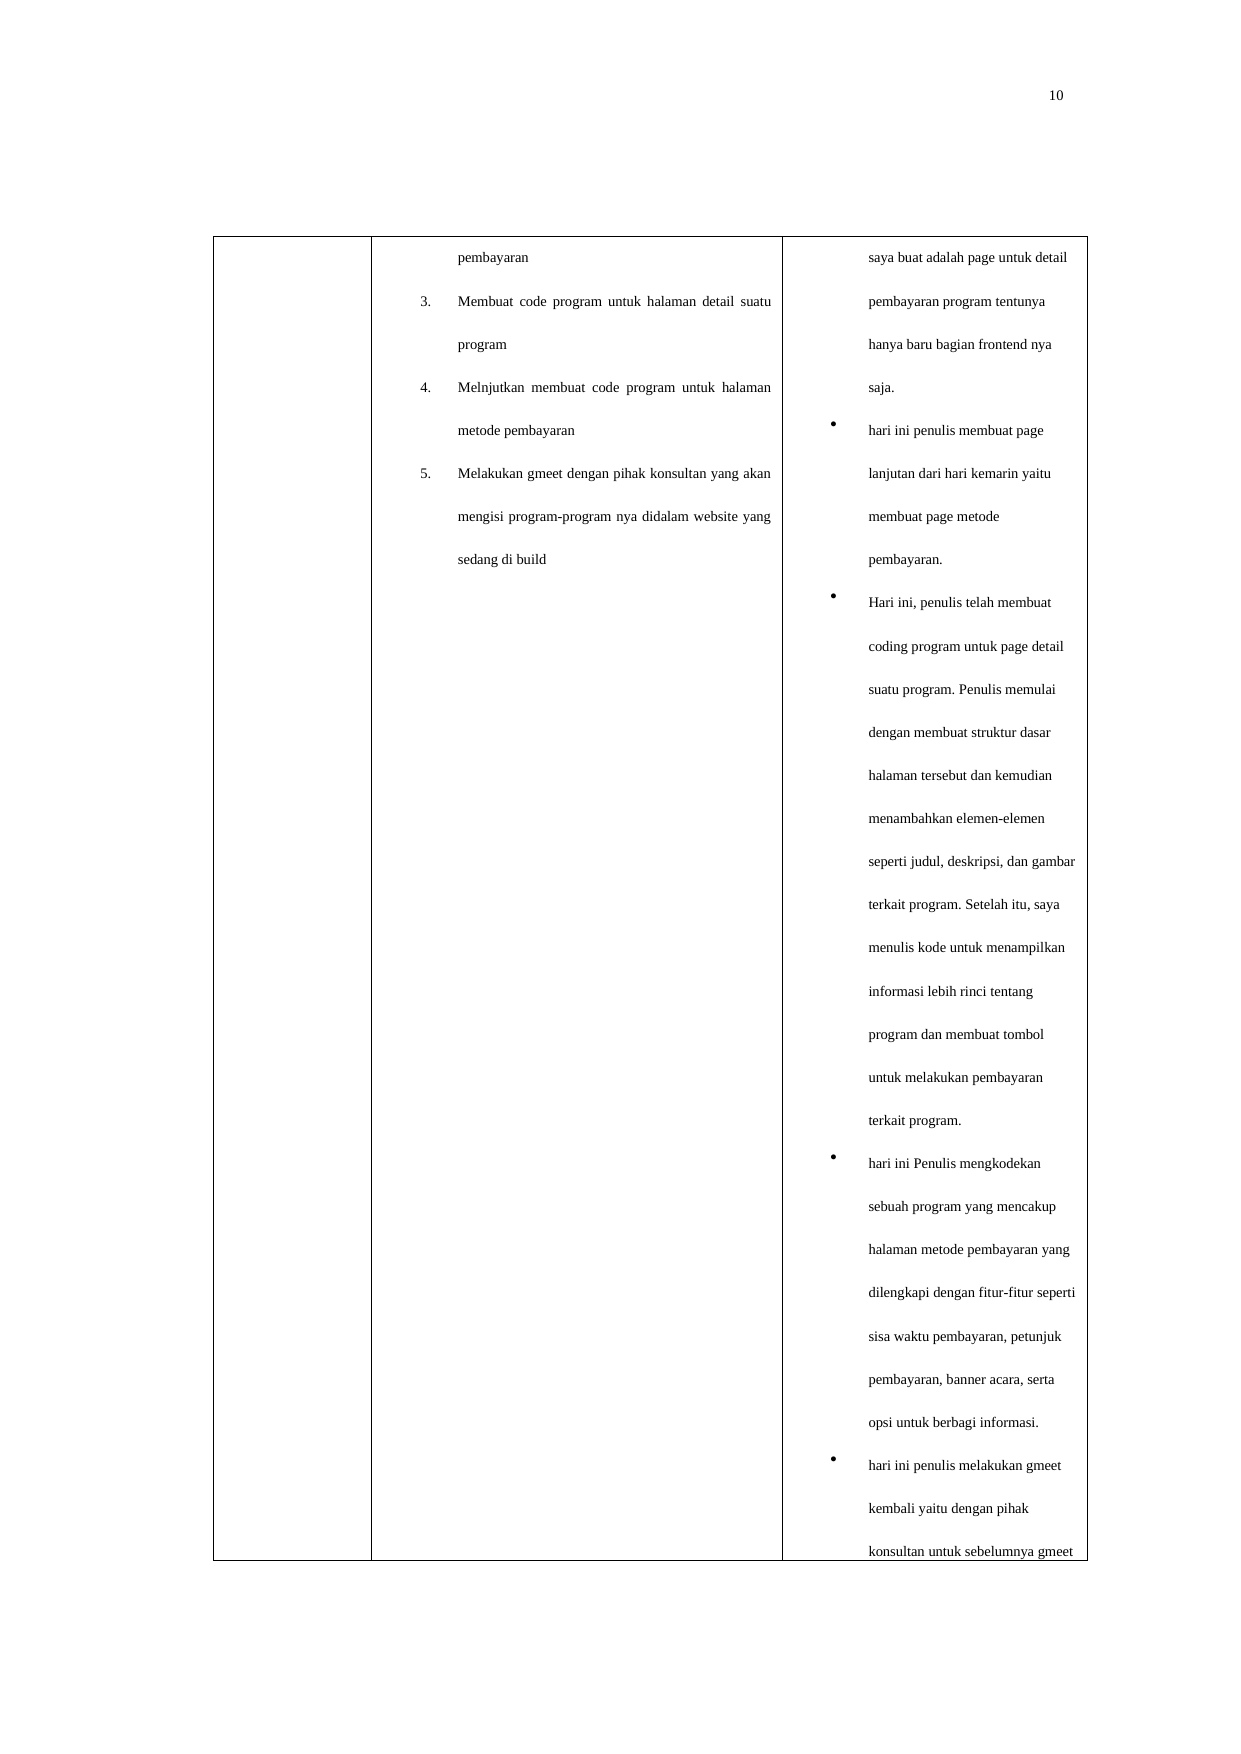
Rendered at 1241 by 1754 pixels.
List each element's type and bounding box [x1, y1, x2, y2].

table_cell [783, 237, 1087, 1560]
table_cell [214, 237, 371, 1560]
table_cell [372, 237, 782, 1560]
